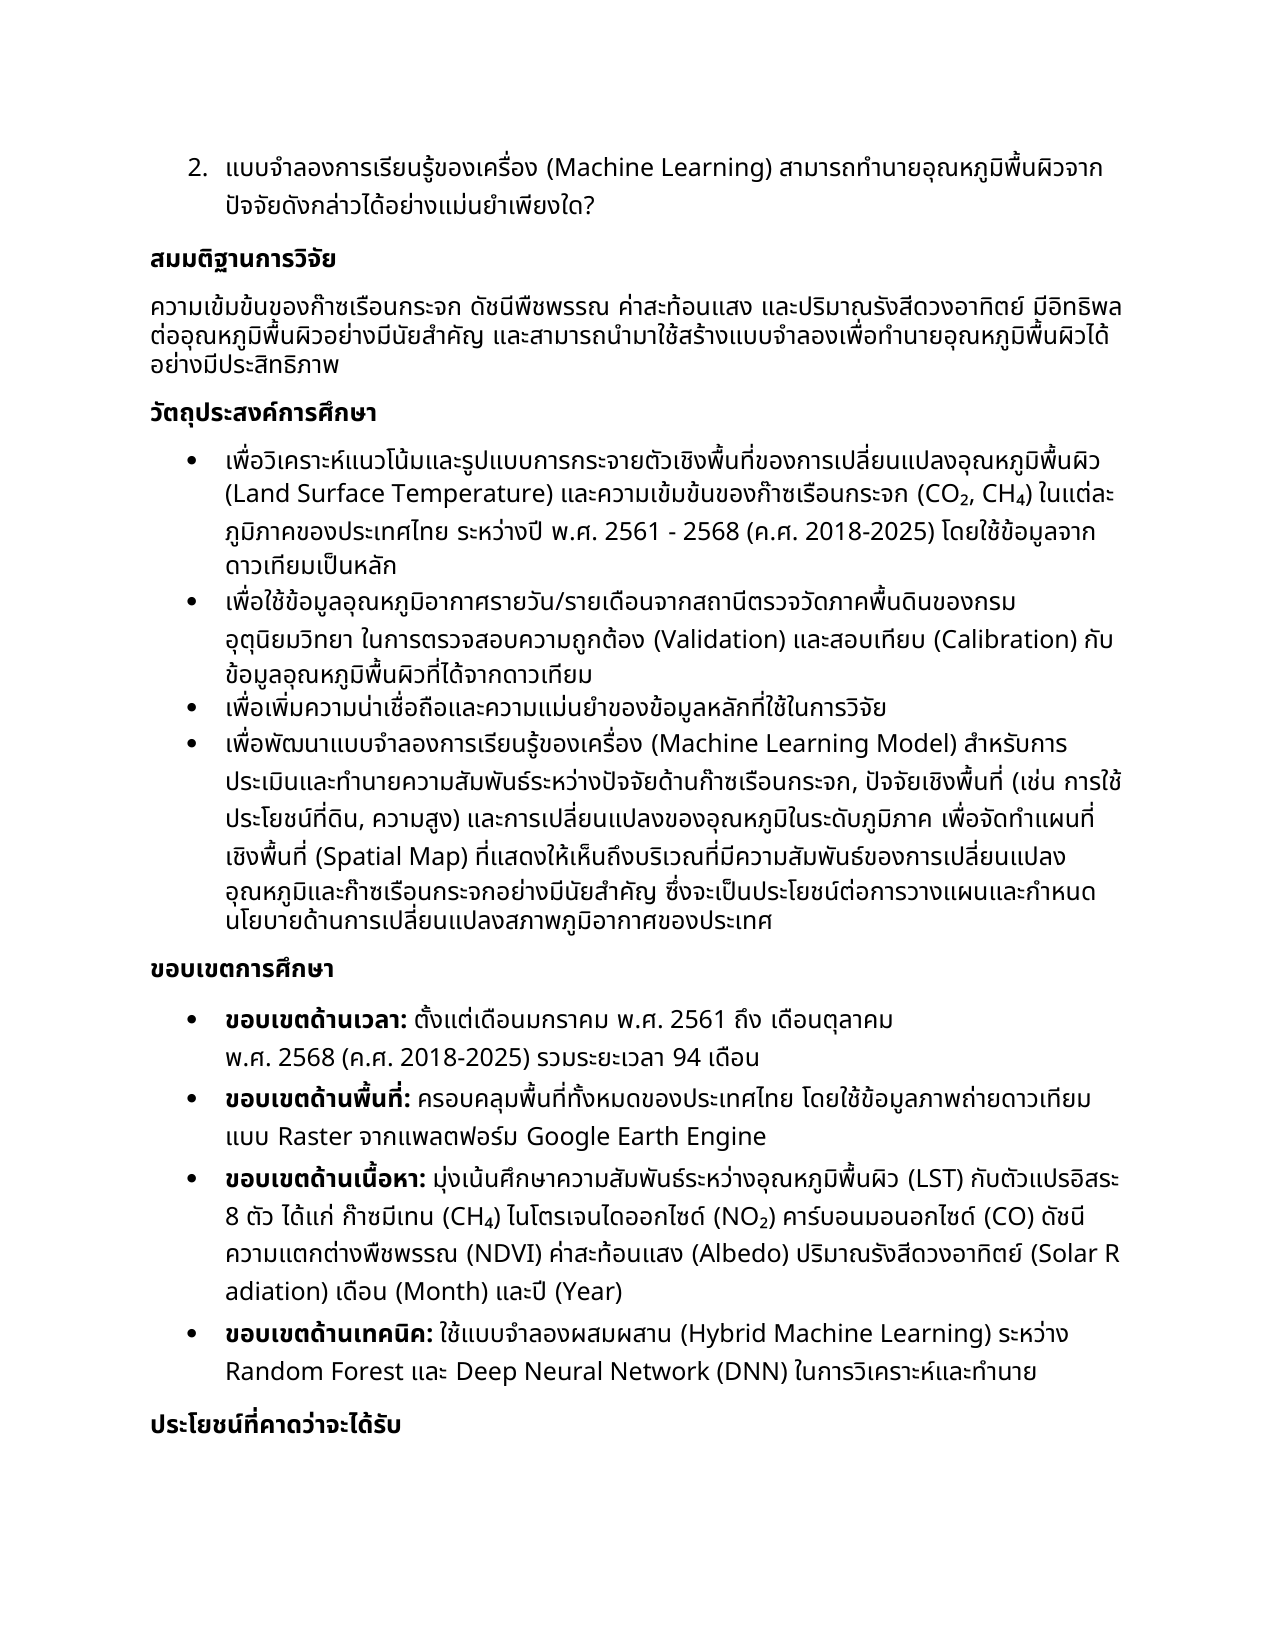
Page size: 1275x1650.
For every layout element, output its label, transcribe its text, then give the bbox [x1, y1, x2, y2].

list ขอบเขตด้านเทคนิค: ใช้แบบจำลองผสมผสาน (Hybrid Machine Learning) ระหว่าง Random Forest และ Deep Neural Network (DNN) ในการวิเคราะห์และทำนาย [187, 1316, 1125, 1391]
text วัตถุประสงค์การศึกษา [150, 398, 1125, 428]
list เพื่อพัฒนาแบบจำลองการเรียนรู้ของเครื่อง (Machine Learning Model) สำหรับการประเมินและทำนายความสัมพันธ์ระหว่างปัจจัยด้านก๊าซเรือนกระจก, ปัจจัยเชิงพื้นที่ (เช่น การใช้ประโยชน์ที่ดิน, ความสูง) และการเปลี่ยนแปลงของอุณหภูมิในระดับภูมิภาค เพื่อจัดทำแผนที่เชิงพื้นที่ (Spatial Map) ที่แสดงให้เห็นถึงบริเวณที่มีความสัมพันธ์ของการเปลี่ยนแปลงอุณหภูมิและก๊าซเรือนกระจกอย่างมีนัยสำคัญ ซึ่งจะเป็นประโยชน์ต่อการวางแผนและกำหนดนโยบายด้านการเปลี่ยนแปลงสภาพภูมิอากาศของประเทศ [187, 726, 1125, 935]
list ขอบเขตด้านเวลา: ตั้งแต่เดือนมกราคม พ.ศ. 2561 ถึง เดือนตุลาคม พ.ศ. 2568 (ค.ศ. 2018-2025) รวมระยะเวลา 94 เดือน [187, 1002, 1125, 1077]
list เพื่อเพิ่มความน่าเชื่อถือและความแม่นยำของข้อมูลหลักที่ใช้ในการวิจัย [187, 693, 1125, 722]
text สมมติฐานการวิจัย [150, 244, 1125, 273]
list เพื่อใช้ข้อมูลอุณหภูมิอากาศรายวัน/รายเดือนจากสถานีตรวจวัดภาคพื้นดินของกรมอุตุนิยมวิทยา ในการตรวจสอบความถูกต้อง (Validation) และสอบเทียบ (Calibration) กับข้อมูลอุณหภูมิพื้นผิวที่ได้จากดาวเทียม [187, 584, 1125, 689]
list ขอบเขตด้านพื้นที่: ครอบคลุมพื้นที่ทั้งหมดของประเทศไทย โดยใช้ข้อมูลภาพถ่ายดาวเทียมแบบ Raster จากแพลตฟอร์ม Google Earth Engine [187, 1081, 1125, 1157]
list แบบจำลองการเรียนรู้ของเครื่อง (Machine Learning) สามารถทำนายอุณหภูมิพื้นผิวจากปัจจัยดังกล่าวได้อย่างแม่นยำเพียงใด? [187, 150, 1125, 226]
text ประโยชน์ที่คาดว่าจะได้รับ [150, 1410, 1125, 1439]
list เพื่อวิเคราะห์แนวโน้มและรูปแบบการกระจายตัวเชิงพื้นที่ของการเปลี่ยนแปลงอุณหภูมิพื้นผิว (Land Surface Temperature) และความเข้มข้นของก๊าซเรือนกระจก (CO₂, CH₄) ในแต่ละภูมิภาคของประเทศไทย ระหว่างปี พ.ศ. 2561 - 2568 (ค.ศ. 2018-2025) โดยใช้ข้อมูลจากดาวเทียมเป็นหลัก [187, 446, 1125, 580]
text ความเข้มข้นของก๊าซเรือนกระจก ดัชนีพืชพรรณ ค่าสะท้อนแสง และปริมาณรังสีดวงอาทิตย์ มีอิทธิพลต่ออุณหภูมิพื้นผิวอย่างมีนัยสำคัญ และสามารถนำมาใช้สร้างแบบจำลองเพื่อทำนายอุณหภูมิพื้นผิวได้อย่างมีประสิทธิภาพ [150, 292, 1125, 380]
text ขอบเขตการศึกษา [150, 954, 1125, 983]
list ขอบเขตด้านเนื้อหา: มุ่งเน้นศึกษาความสัมพันธ์ระหว่างอุณหภูมิพื้นผิว (LST) กับตัวแปรอิสระ 8 ตัว ได้แก่ ก๊าซมีเทน (CH₄) ไนโตรเจนไดออกไซด์ (NO₂) คาร์บอนมอนอกไซด์ (CO) ดัชนีความแตกต่างพืชพรรณ (NDVI) ค่าสะท้อนแสง (Albedo) ปริมาณรังสีดวงอาทิตย์ (Solar Radiation) เดือน (Month) และปี (Year) [187, 1161, 1125, 1312]
